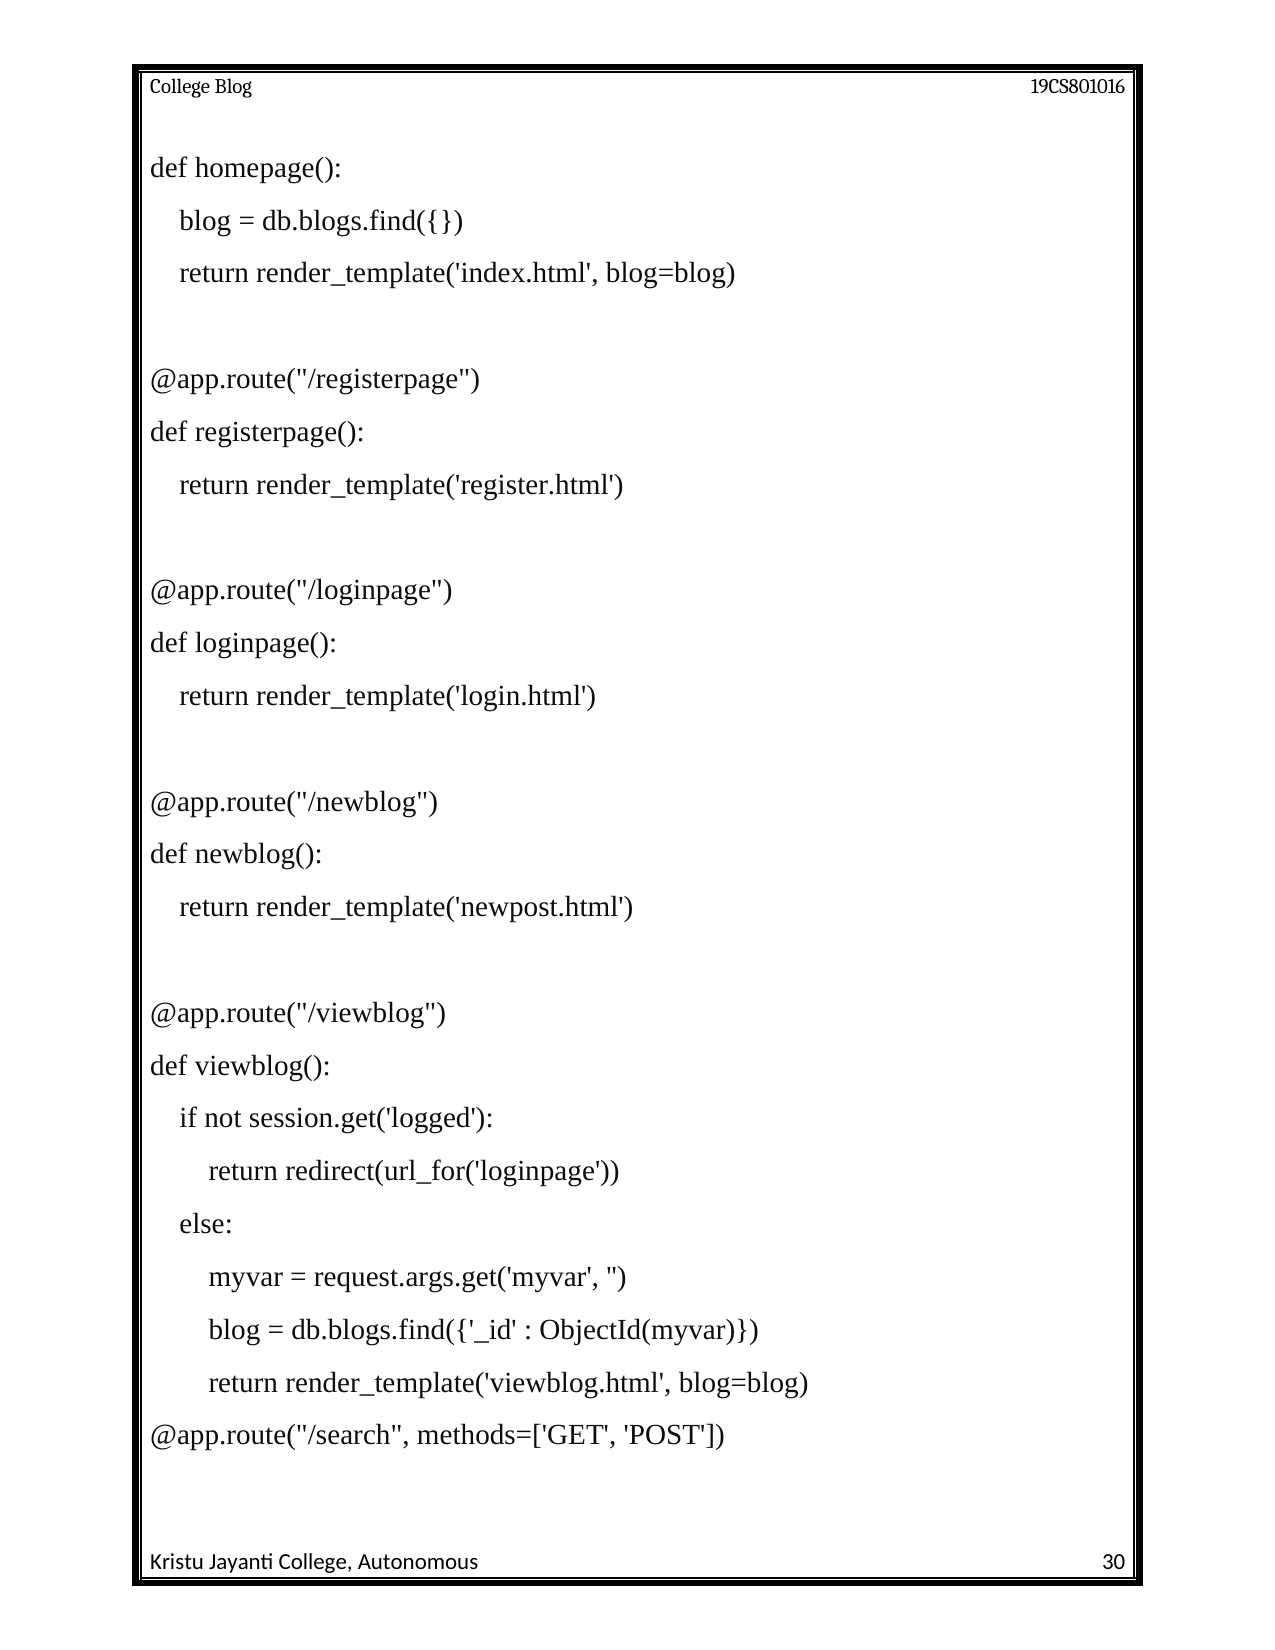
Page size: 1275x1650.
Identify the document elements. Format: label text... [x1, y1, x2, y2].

text @app.route("/loginpage") [150, 572, 1125, 606]
text return render_template('index.html', blog=blog) [150, 256, 1125, 289]
text def loginpage(): [150, 625, 1125, 659]
text return redirect(url_for('loginpage')) [150, 1153, 1125, 1187]
text else: [150, 1206, 1125, 1240]
text @app.route("/search", methods=['GET', 'POST']) [150, 1417, 1125, 1451]
text blog = db.blogs.find({}) [150, 203, 1125, 236]
text def viewblog(): [150, 1048, 1125, 1081]
text def homepage(): [150, 150, 1125, 183]
text blog = db.blogs.find({'_id' : ObjectId(myvar)}) [150, 1312, 1125, 1345]
text return render_template('login.html') [150, 678, 1125, 712]
text def registerpage(): [150, 414, 1125, 448]
text return render_template('newpost.html') [150, 889, 1125, 923]
text return render_template('register.html') [150, 467, 1125, 500]
text @app.route("/newblog") [150, 784, 1125, 817]
text def newblog(): [150, 837, 1125, 870]
text @app.route("/viewblog") [150, 995, 1125, 1028]
text @app.route("/registerpage") [150, 361, 1125, 395]
text return render_template('viewblog.html', blog=blog) [150, 1365, 1125, 1398]
text if not session.get('logged'): [150, 1101, 1125, 1134]
text myvar = request.args.get('myvar', '') [150, 1259, 1125, 1293]
